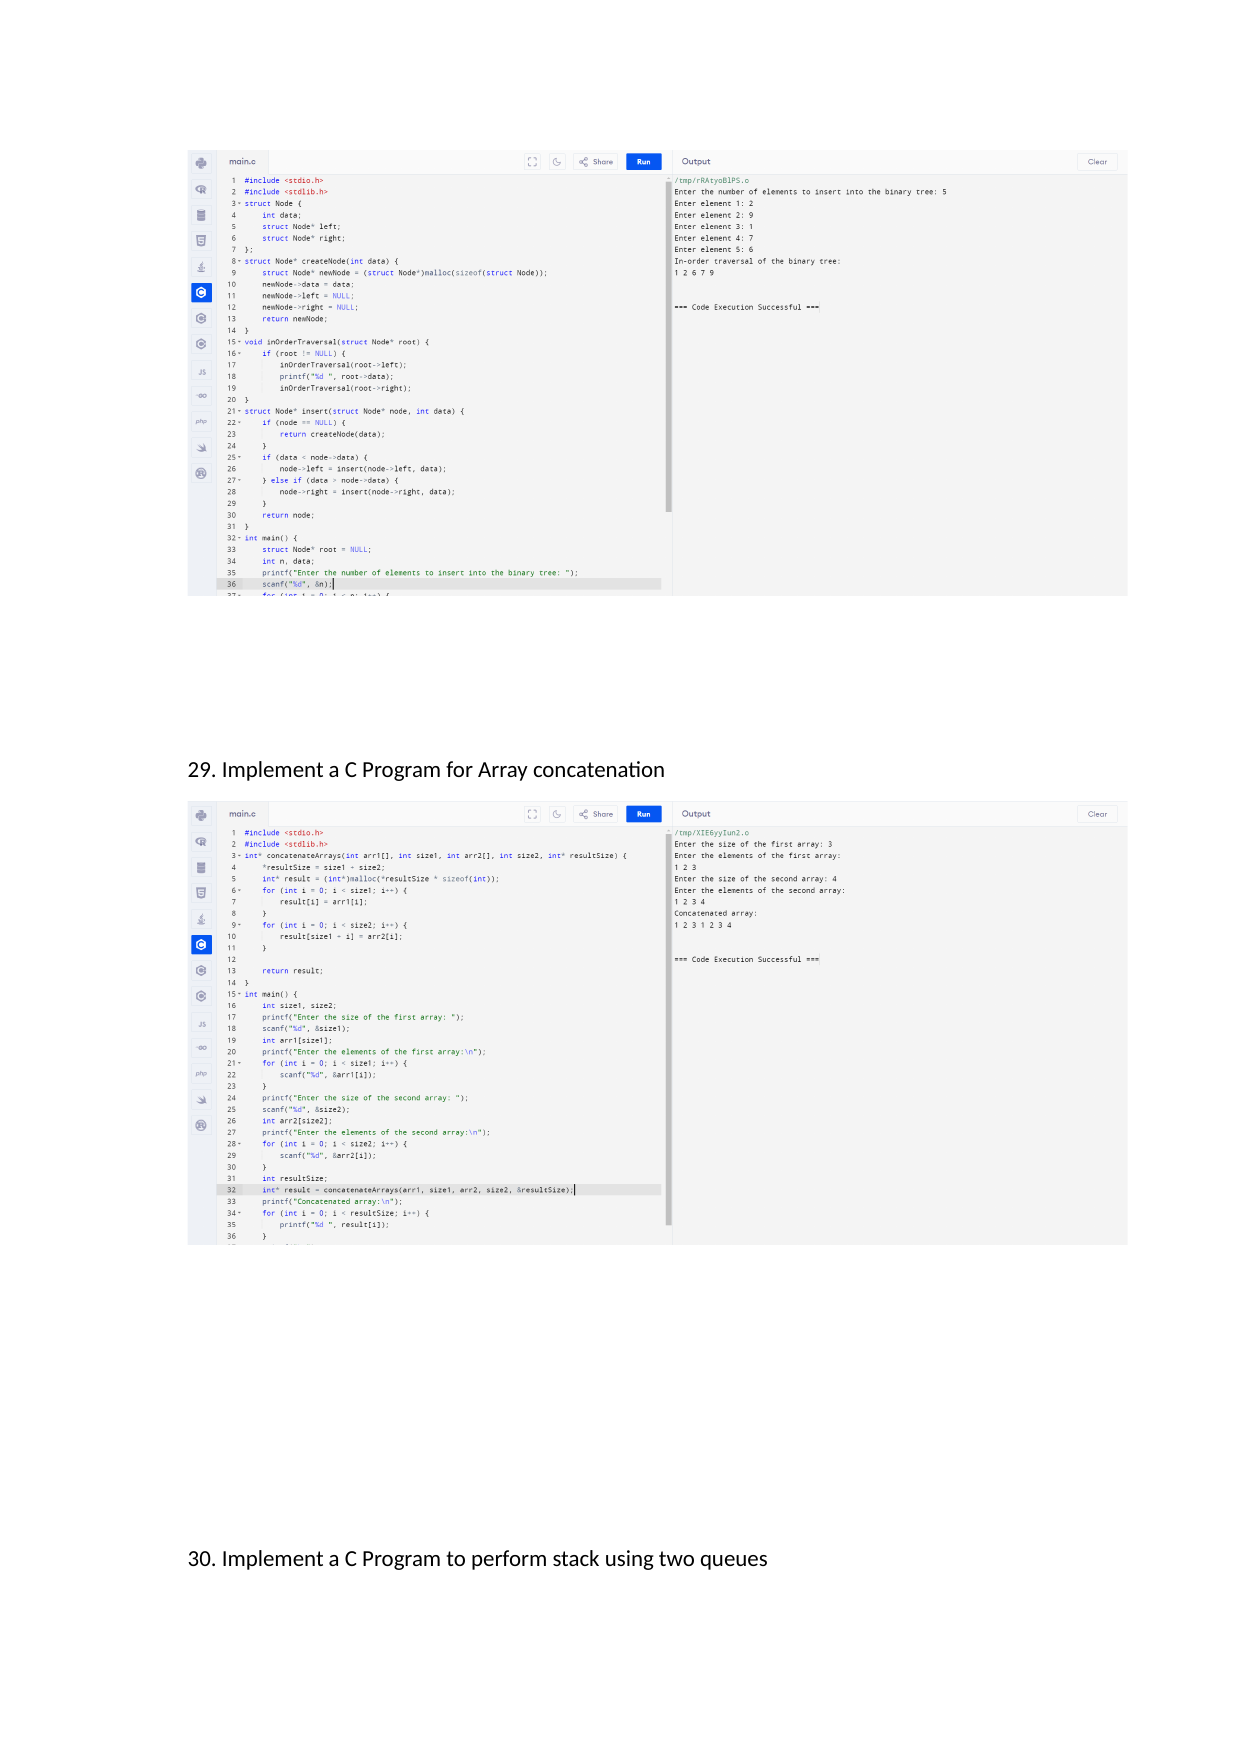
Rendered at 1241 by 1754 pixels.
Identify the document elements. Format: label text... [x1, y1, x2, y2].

text 29. Implement a C Program for Array concatenation [187, 755, 1090, 783]
picture [187, 150, 1128, 596]
text 30. Implement a C Program to perform stack using two queues [187, 1544, 1090, 1572]
picture [187, 801, 1128, 1245]
